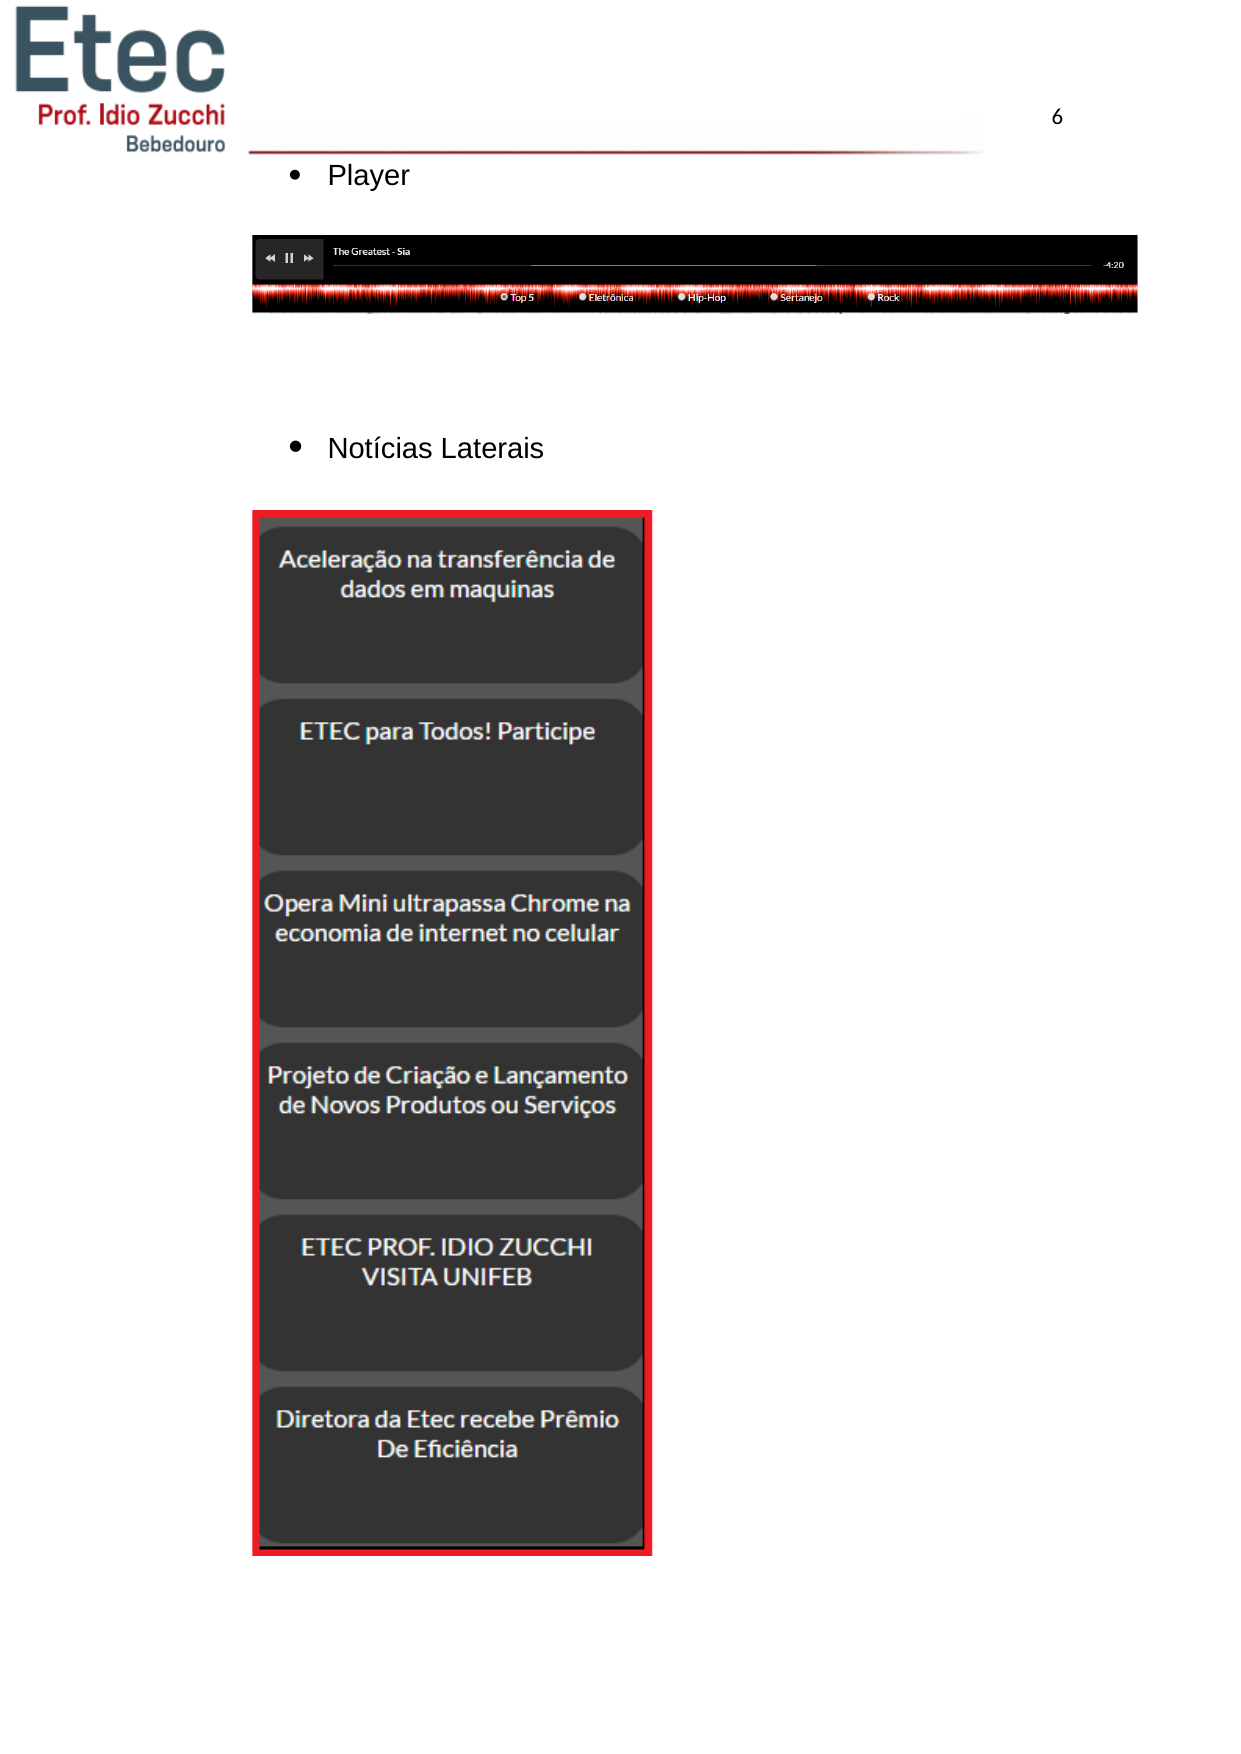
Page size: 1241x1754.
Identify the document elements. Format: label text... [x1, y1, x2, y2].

picture [252, 235, 1138, 314]
picture [252, 510, 654, 1556]
list Notícias Laterais [290, 432, 1063, 466]
picture [0, 3, 985, 157]
list Player [290, 158, 1063, 192]
